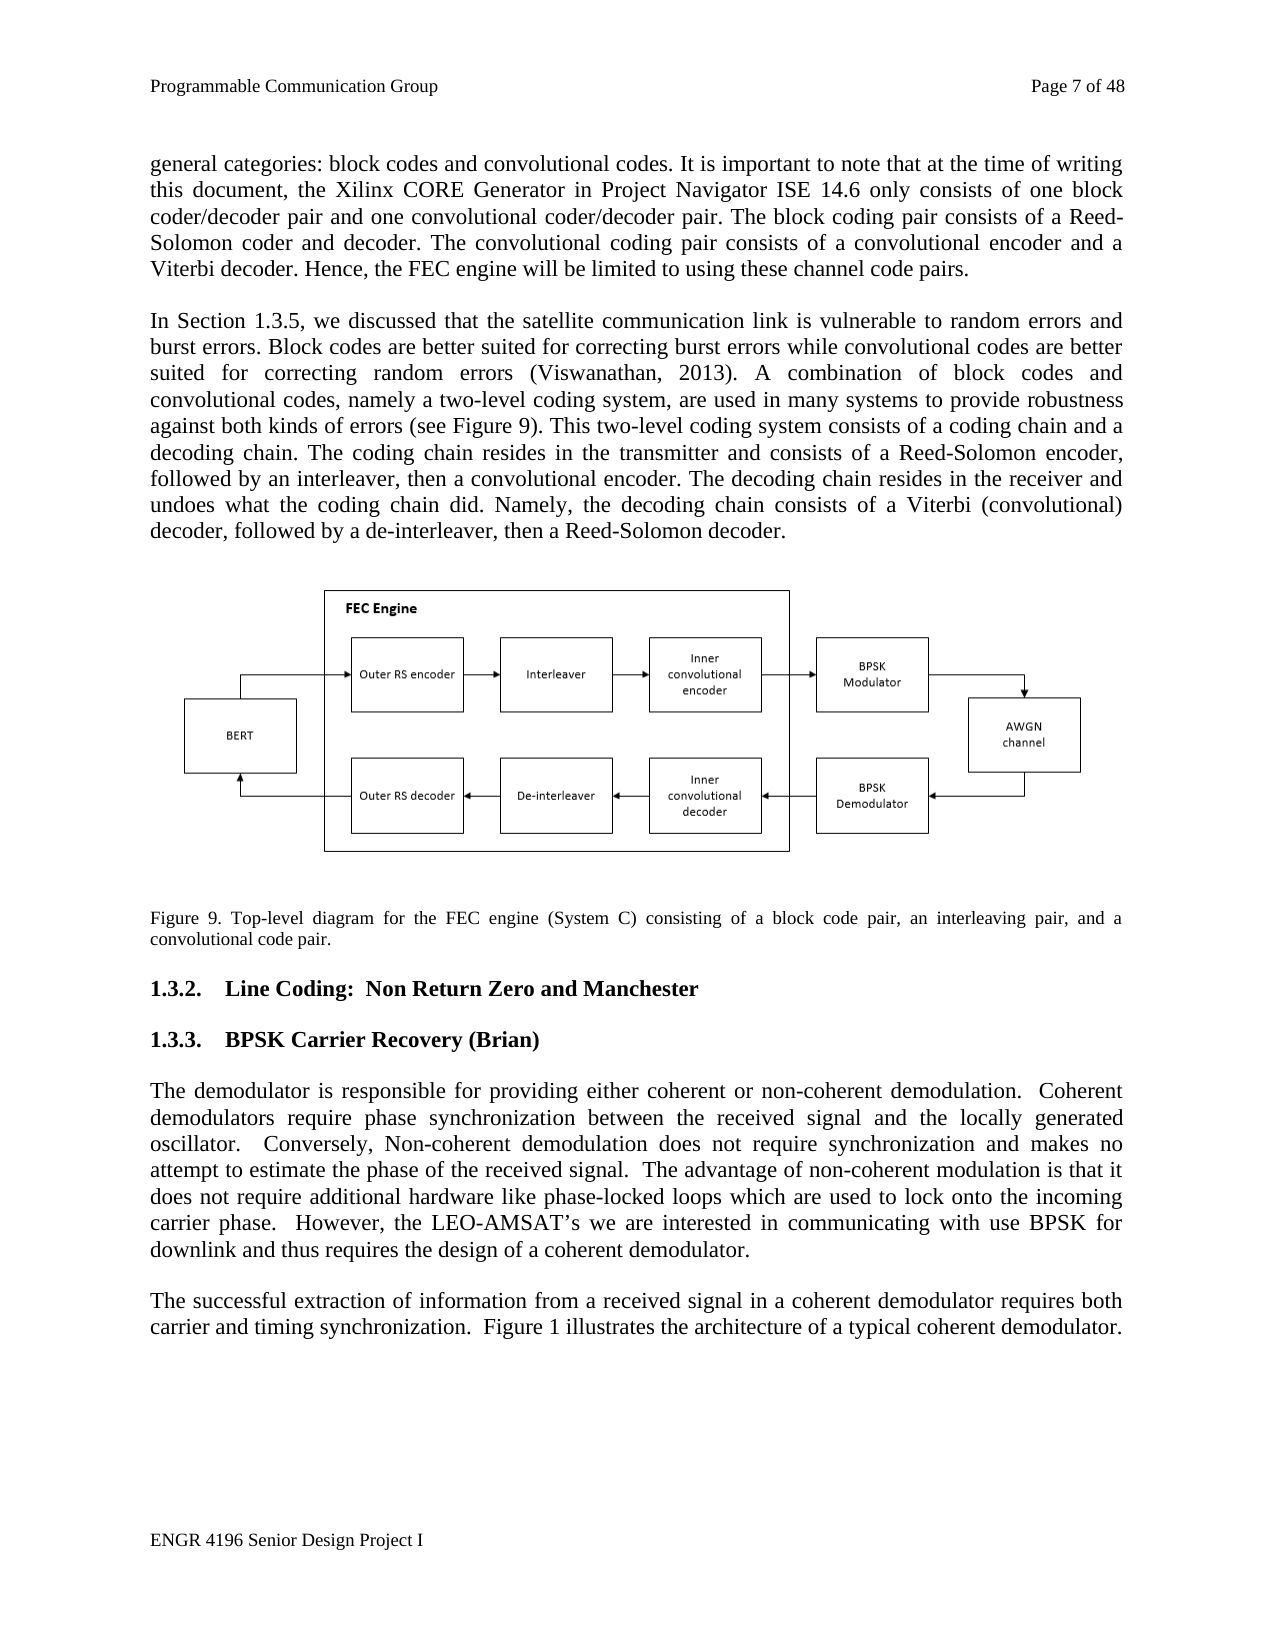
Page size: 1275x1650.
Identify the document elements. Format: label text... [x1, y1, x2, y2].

subtitle Line Coding: Non Return Zero and Manchester [150, 975, 1125, 1001]
picture [170, 568, 1105, 882]
text In Section 1.3.5, we discussed that the satellite communication link is vulnerable to random errors and burst errors. Block codes are better suited for correcting burst errors while convolutional codes are better suited for correcting random errors (Viswanathan, 2013). A combination of block codes and convolutional codes, namely a two-level coding system, are used in many systems to provide robustness against both kinds of errors (see Figure 9). This two-level coding system consists of a coding chain and a decoding chain. The coding chain resides in the transmitter and consists of a Reed-Solomon encoder, followed by an interleaver, then a convolutional encoder. The decoding chain resides in the receiver and undoes what the coding chain did. Namely, the decoding chain consists of a Viterbi (convolutional) decoder, followed by a de-interleaver, then a Reed-Solomon decoder. [150, 307, 1125, 544]
text Figure 9. Top-level diagram for the FEC engine (System C) consisting of a block code pair, an interleaving pair, and a convolutional code pair. [150, 907, 1125, 950]
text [150, 150, 1125, 282]
subtitle BPSK Carrier Recovery (Brian) [150, 1026, 1125, 1052]
text The demodulator is responsible for providing either coherent or non-coherent demodulation. Coherent demodulators require phase synchronization between the received signal and the locally generated oscillator. Conversely, Non-coherent demodulation does not require synchronization and makes no attempt to estimate the phase of the received signal. The advantage of non-coherent modulation is that it does not require additional hardware like phase-locked loops which are used to lock onto the incoming carrier phase. However, the LEO-AMSAT’s we are interested in communicating with use BPSK for downlink and thus requires the design of a coherent demodulator. [150, 1077, 1125, 1262]
text The successful extraction of information from a received signal in a coherent demodulator requires both carrier and timing synchronization. Figure 1 illustrates the architecture of a typical coherent demodulator. [150, 1287, 1125, 1340]
